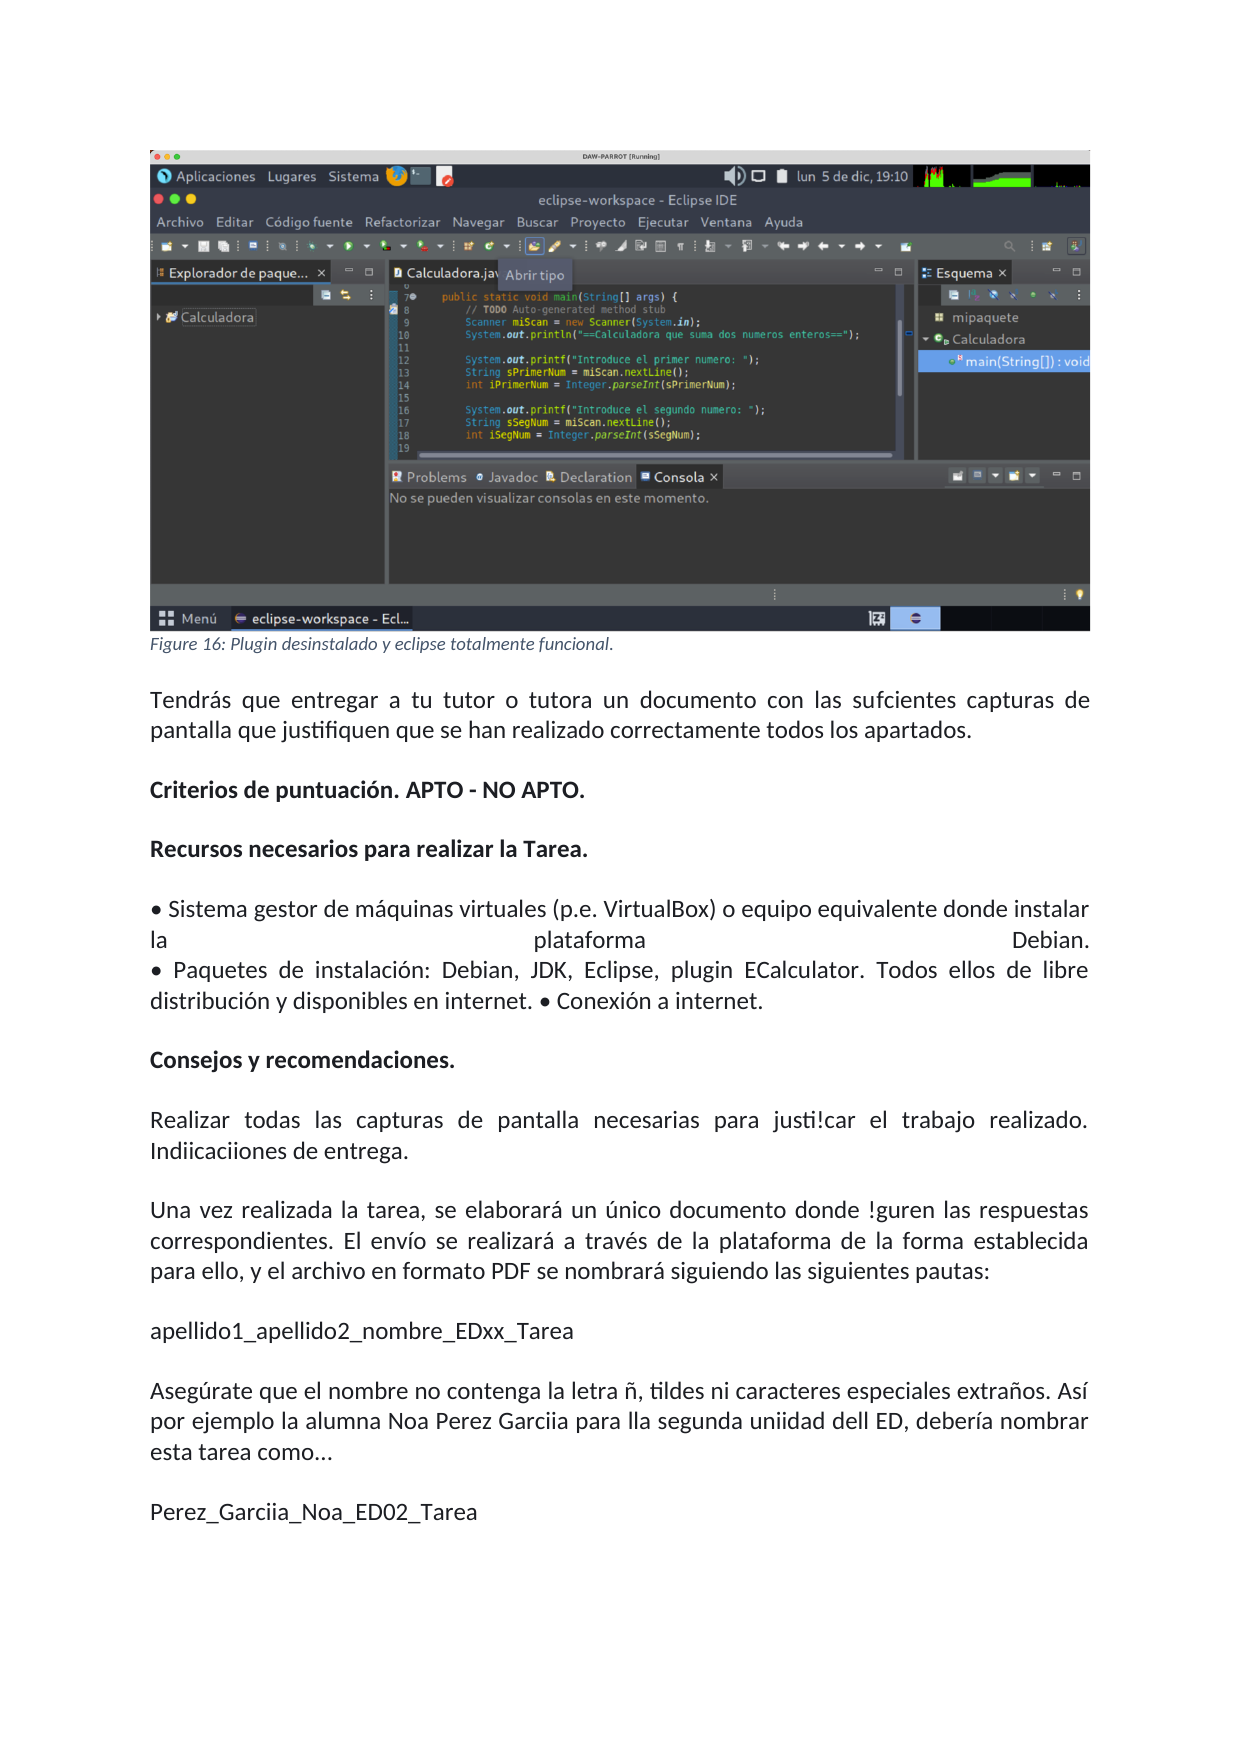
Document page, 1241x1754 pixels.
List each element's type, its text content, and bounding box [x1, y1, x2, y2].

text Criterios de puntuación. APTO - NO APTO. [150, 774, 1090, 804]
text Recursos necesarios para realizar la Tarea. [150, 834, 1090, 864]
picture [150, 150, 1091, 632]
text Tendrás que entregar a tu tutor o tutora un documento con las sufcientes capturas de pantalla que justifiquen que se han realizado correctamente todos los apartados. [150, 684, 1090, 745]
text • Sistema gestor de máquinas virtuales (p.e. VirtualBox) o equipo equivalente donde instalar la plataforma Debian. • Paquetes de instalación: Debian, JDK, Eclipse, plugin ECalculator. Todos ellos de libre distribución y disponibles en internet. • Conexión a internet. [150, 893, 1090, 1015]
text Perez_Garciia_Noa_ED02_Tarea [150, 1496, 1090, 1526]
text Realizar todas las capturas de pantalla necesarias para justi!car el trabajo realizado. Indiicaciiones de entrega. [150, 1104, 1090, 1165]
text Una vez realizada la tarea, se elaborará un único documento donde !guren las respuestas correspondientes. El envío se realizará a través de la plataforma de la forma establecida para ello, y el archivo en formato PDF se nombrará siguiendo las siguientes pautas: [150, 1194, 1090, 1286]
text apellido1_apellido2_nombre_EDxx_Tarea [150, 1315, 1090, 1346]
text Asegúrate que el nombre no contenga la letra ñ, tildes ni caracteres especiales extraños. Así por ejemplo la alumna Noa Perez Garciia para lla segunda uniidad dell ED, debería nombrar esta tarea como... [150, 1375, 1090, 1466]
text Consejos y recomendaciones. [150, 1044, 1090, 1075]
